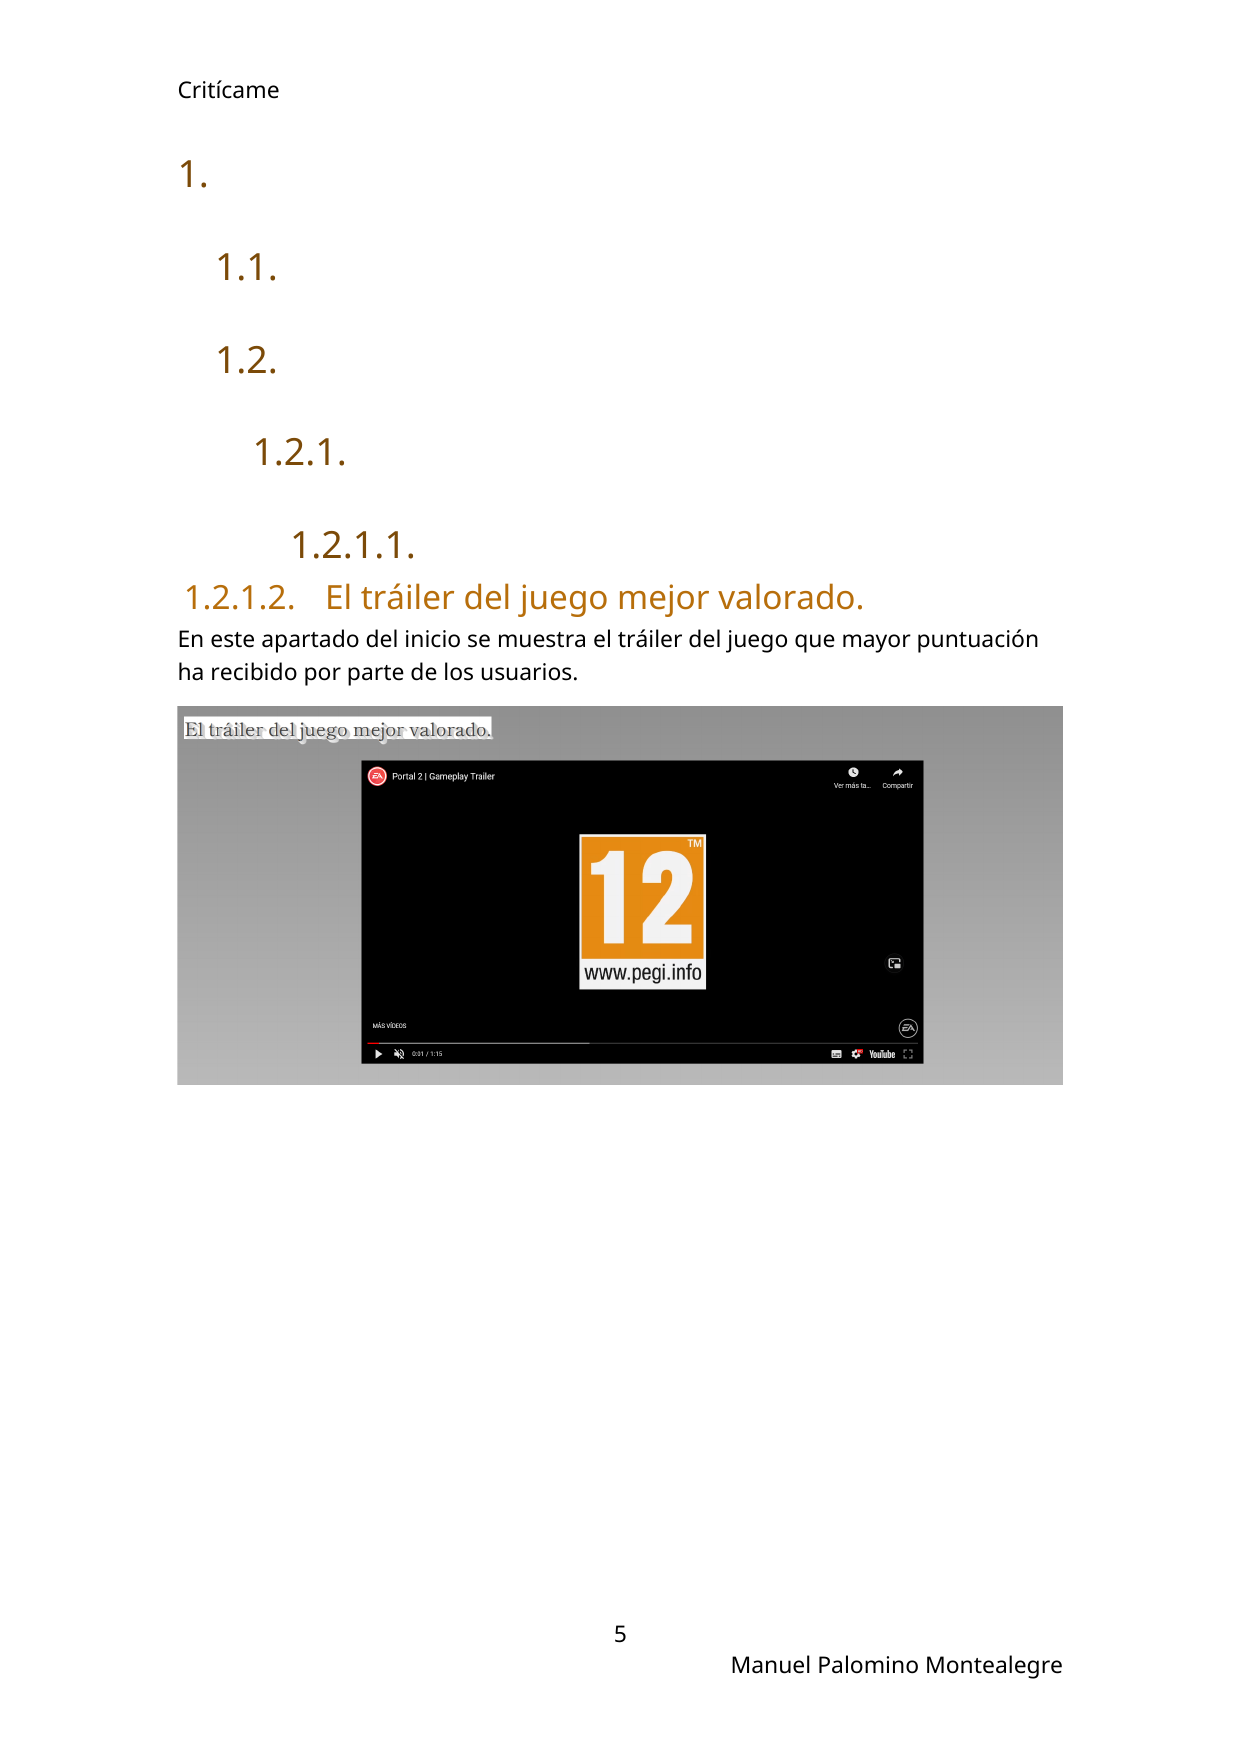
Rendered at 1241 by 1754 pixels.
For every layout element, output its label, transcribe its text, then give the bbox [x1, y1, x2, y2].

subtitle El tráiler del juego mejor valorado. [183, 574, 1063, 619]
picture [177, 706, 1063, 1085]
text En este apartado del inicio se muestra el tráiler del juego que mayor puntuación ha recibido por parte de los usuarios. [177, 623, 1063, 688]
